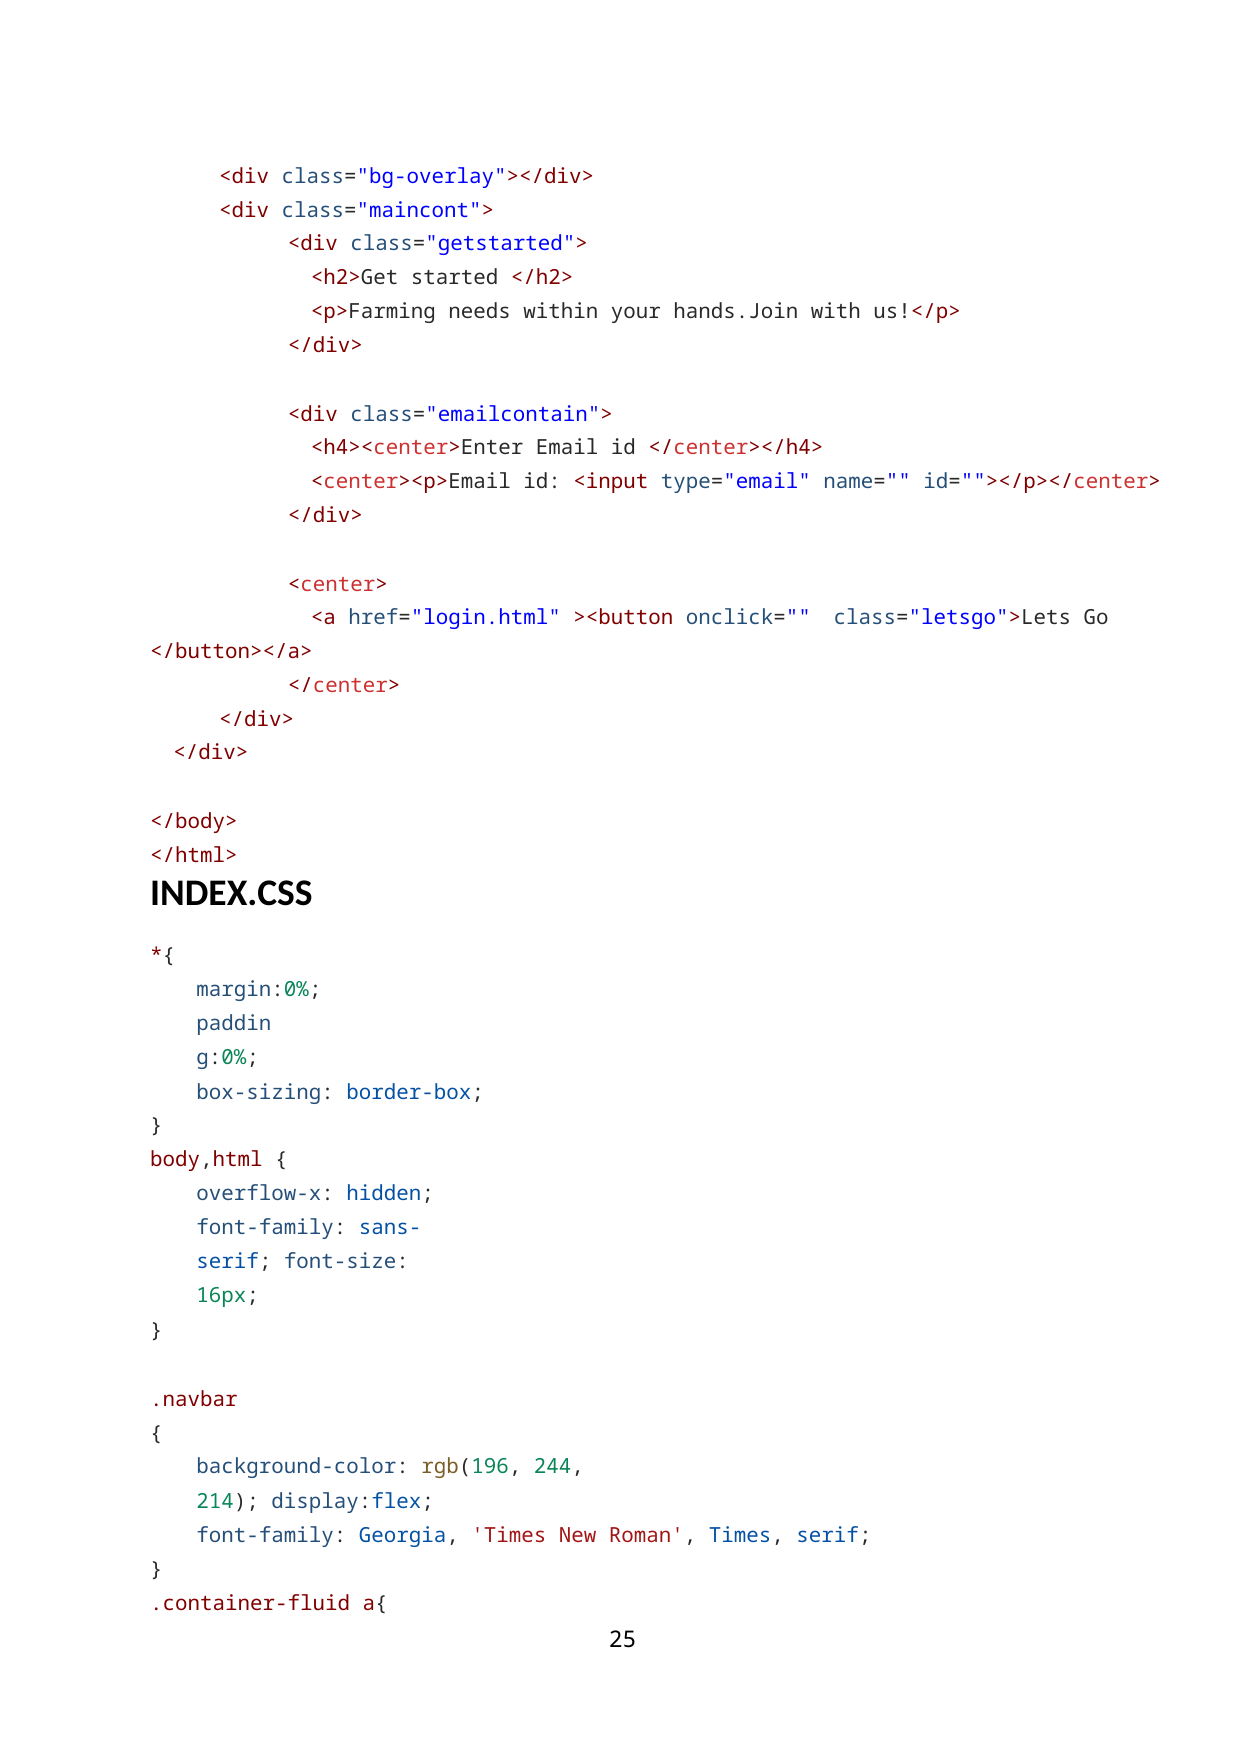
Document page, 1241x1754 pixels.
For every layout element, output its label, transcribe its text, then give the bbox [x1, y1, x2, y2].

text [150, 1588, 425, 1616]
text } [150, 1315, 1217, 1344]
text <div class="maincont"> [219, 195, 1217, 223]
text { [150, 1418, 1217, 1446]
text </body> [150, 807, 1217, 835]
text font-family: Georgia, 'Times New Roman', Times, serif; [196, 1520, 1217, 1549]
text </div> [219, 704, 1217, 732]
text <div class="bg-overlay"></div> [219, 161, 1217, 189]
text <div class="emailcontain"> [288, 399, 1217, 427]
text box-sizing: border-box; [196, 1077, 1217, 1105]
text <h4><center>Enter Email id </center></h4> [311, 432, 1217, 461]
text *{ [150, 940, 1217, 968]
text <p>Farming needs within your hands.Join with us!</p> [311, 296, 1217, 324]
text <div class="getstarted"> [288, 228, 1217, 257]
text <center> [288, 569, 1217, 597]
text font-family: sans-serif; font-size: 16px; [196, 1212, 471, 1309]
text overflow-x: hidden; [196, 1178, 1217, 1206]
text </button></a> [150, 636, 1217, 665]
text <center><p>Email id: <input type="email" name="" id=""></p></center> [311, 466, 1217, 494]
text </center> [288, 670, 1217, 698]
text background-color: rgb(196, 244, 214); display:flex; [196, 1452, 622, 1514]
text </div> [288, 330, 1217, 358]
subtitle INDEX.CSS [150, 869, 1217, 914]
text .navbar [150, 1384, 1217, 1413]
text } [150, 1554, 1217, 1582]
text <a href="login.html" ><button onclick="" class="letsgo">Lets Go [311, 602, 1217, 631]
text </div> [288, 500, 1217, 528]
text </html> [150, 840, 1217, 868]
text </div> [173, 737, 1217, 766]
text <h2>Get started </h2> [311, 262, 1217, 291]
text body,html { [150, 1144, 1217, 1173]
text } [150, 1110, 1217, 1139]
text margin:0%; padding:0%; [196, 974, 324, 1071]
